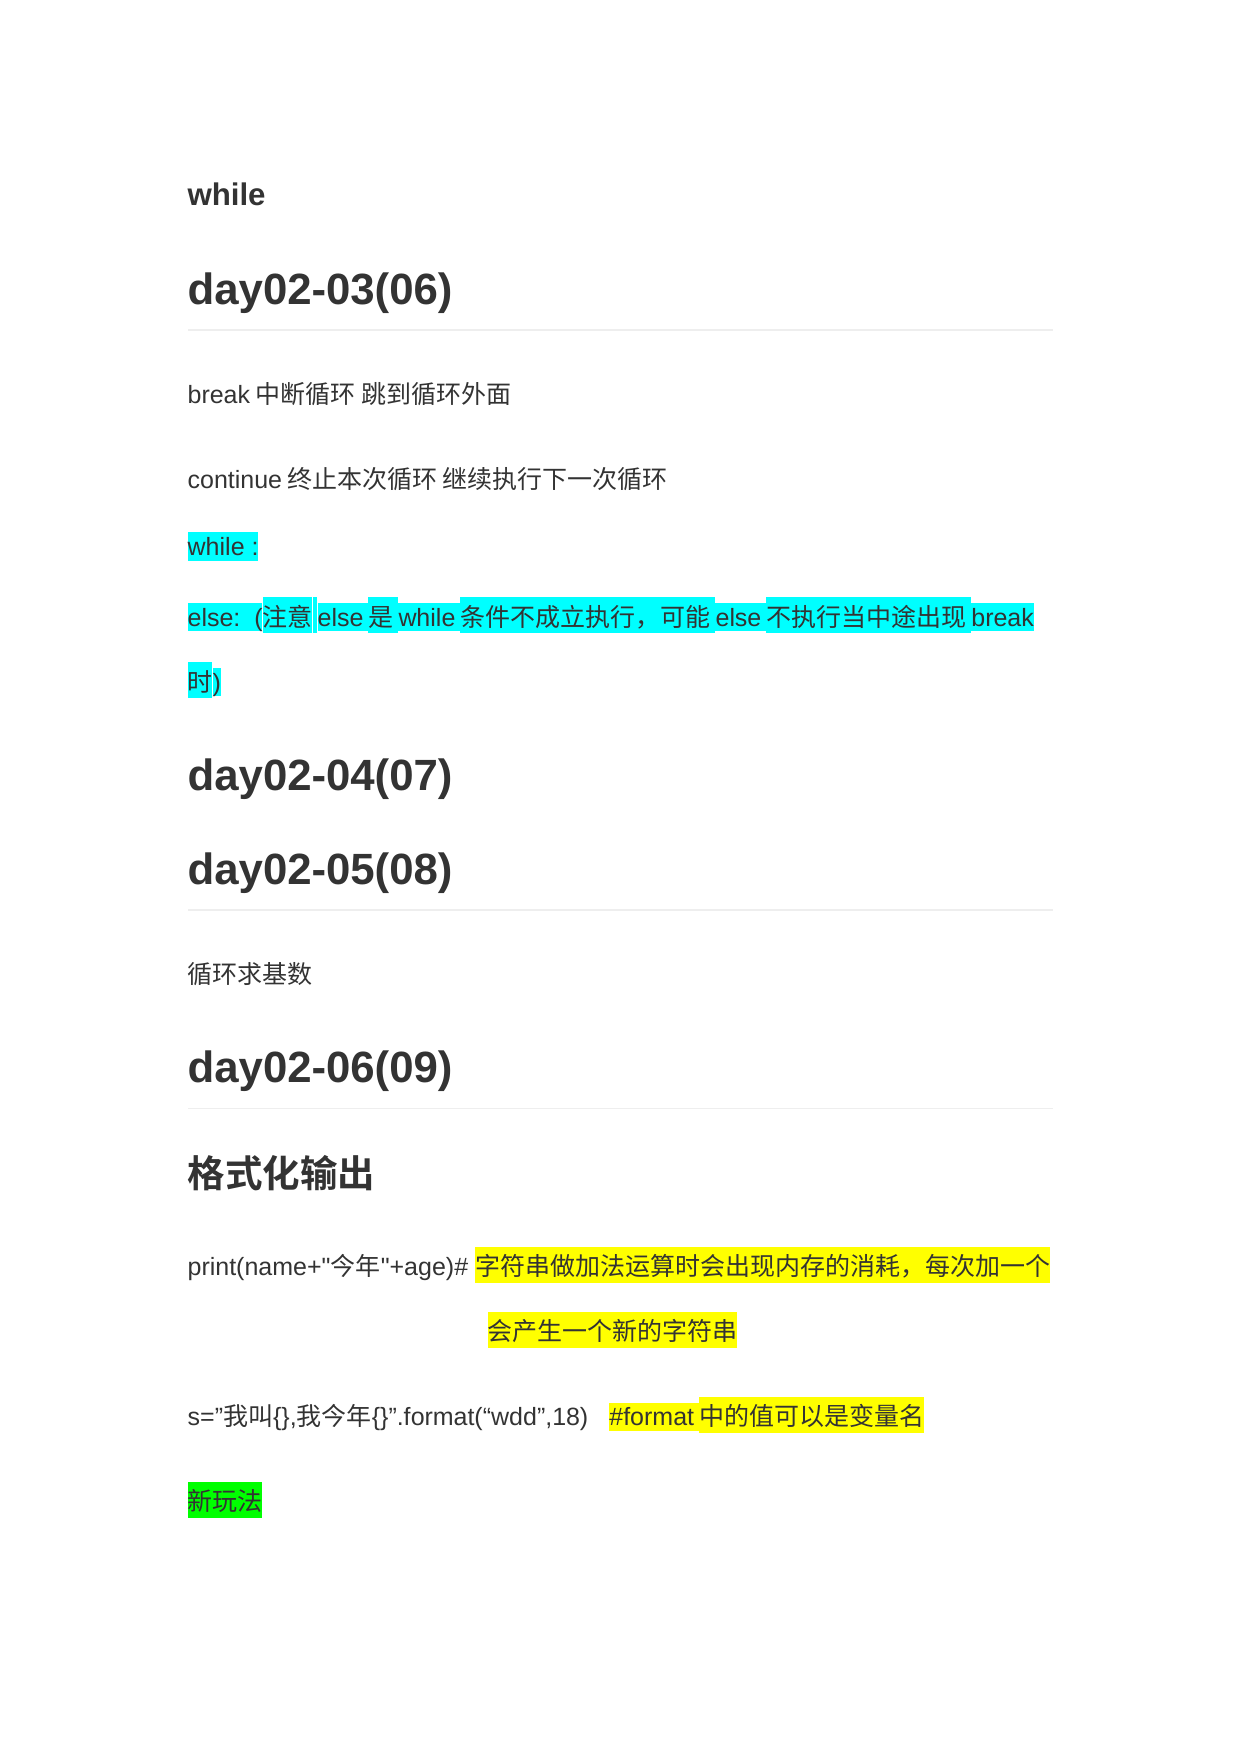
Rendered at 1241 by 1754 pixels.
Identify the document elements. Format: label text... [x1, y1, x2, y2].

text print(name+"今年"+age)# 字符串做加法运算时会出现内存的消耗，每次加一个会产生一个新的字符串 [187, 1232, 1053, 1362]
text 新玩法 [187, 1467, 1053, 1532]
text day02-05(08) [187, 836, 1053, 911]
text break中断循环 跳到循环外面 [187, 360, 1053, 425]
text while : [187, 530, 1053, 563]
text 循环求基数 [187, 940, 1053, 1005]
text 格式化输出 [187, 1138, 1053, 1203]
text while [187, 162, 1053, 227]
text day02-03(06) [187, 256, 1053, 331]
text continue终止本次循环 继续执行下一次循环 [187, 445, 1053, 510]
text else: (注意else是while条件不成立执行，可能else不执行当中途出现break时) [187, 583, 1053, 713]
text s=”我叫{},我今年{}”.format(“wdd”,18) #format中的值可以是变量名 [187, 1382, 1053, 1447]
text day02-06(09) [187, 1034, 1053, 1109]
text day02-04(07) [187, 742, 1053, 807]
